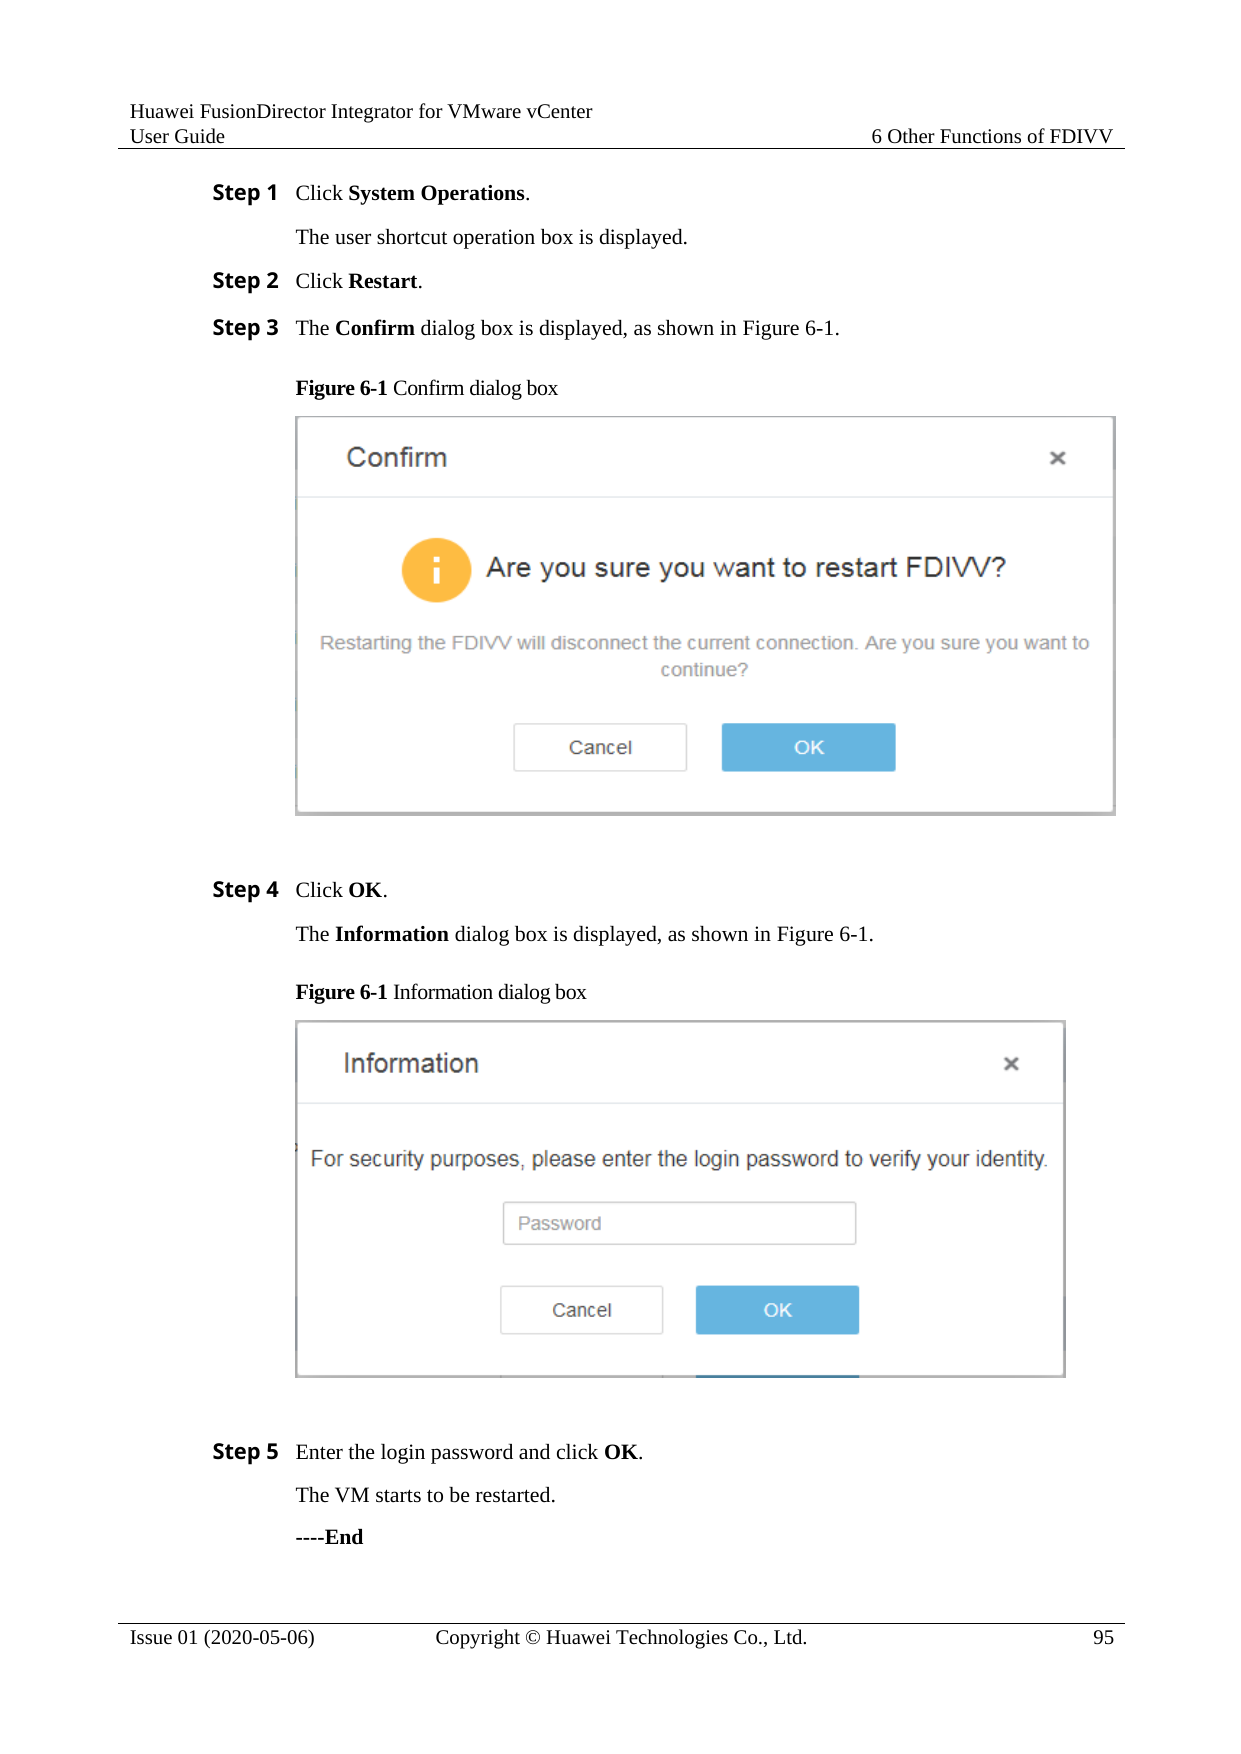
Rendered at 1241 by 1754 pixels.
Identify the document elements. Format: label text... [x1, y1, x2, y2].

text ----End [295, 1524, 1122, 1549]
text Confirm dialog box [295, 375, 1122, 400]
text Click OK. [279, 874, 1122, 904]
text Enter the login password and click OK. [279, 1436, 1122, 1466]
picture [295, 416, 1116, 816]
text The user shortcut operation box is displayed. [295, 224, 1122, 249]
text Information dialog box [295, 979, 1122, 1004]
text The Confirm dialog box is displayed, as shown in Figure 6-5. [279, 312, 1122, 342]
picture [295, 1020, 1066, 1378]
text The Information dialog box is displayed, as shown in Figure 6-6. [295, 921, 1122, 946]
text Click Restart. [279, 266, 1122, 295]
text The VM starts to be restarted. [295, 1482, 1122, 1507]
list Click System Operations. [279, 177, 1122, 207]
